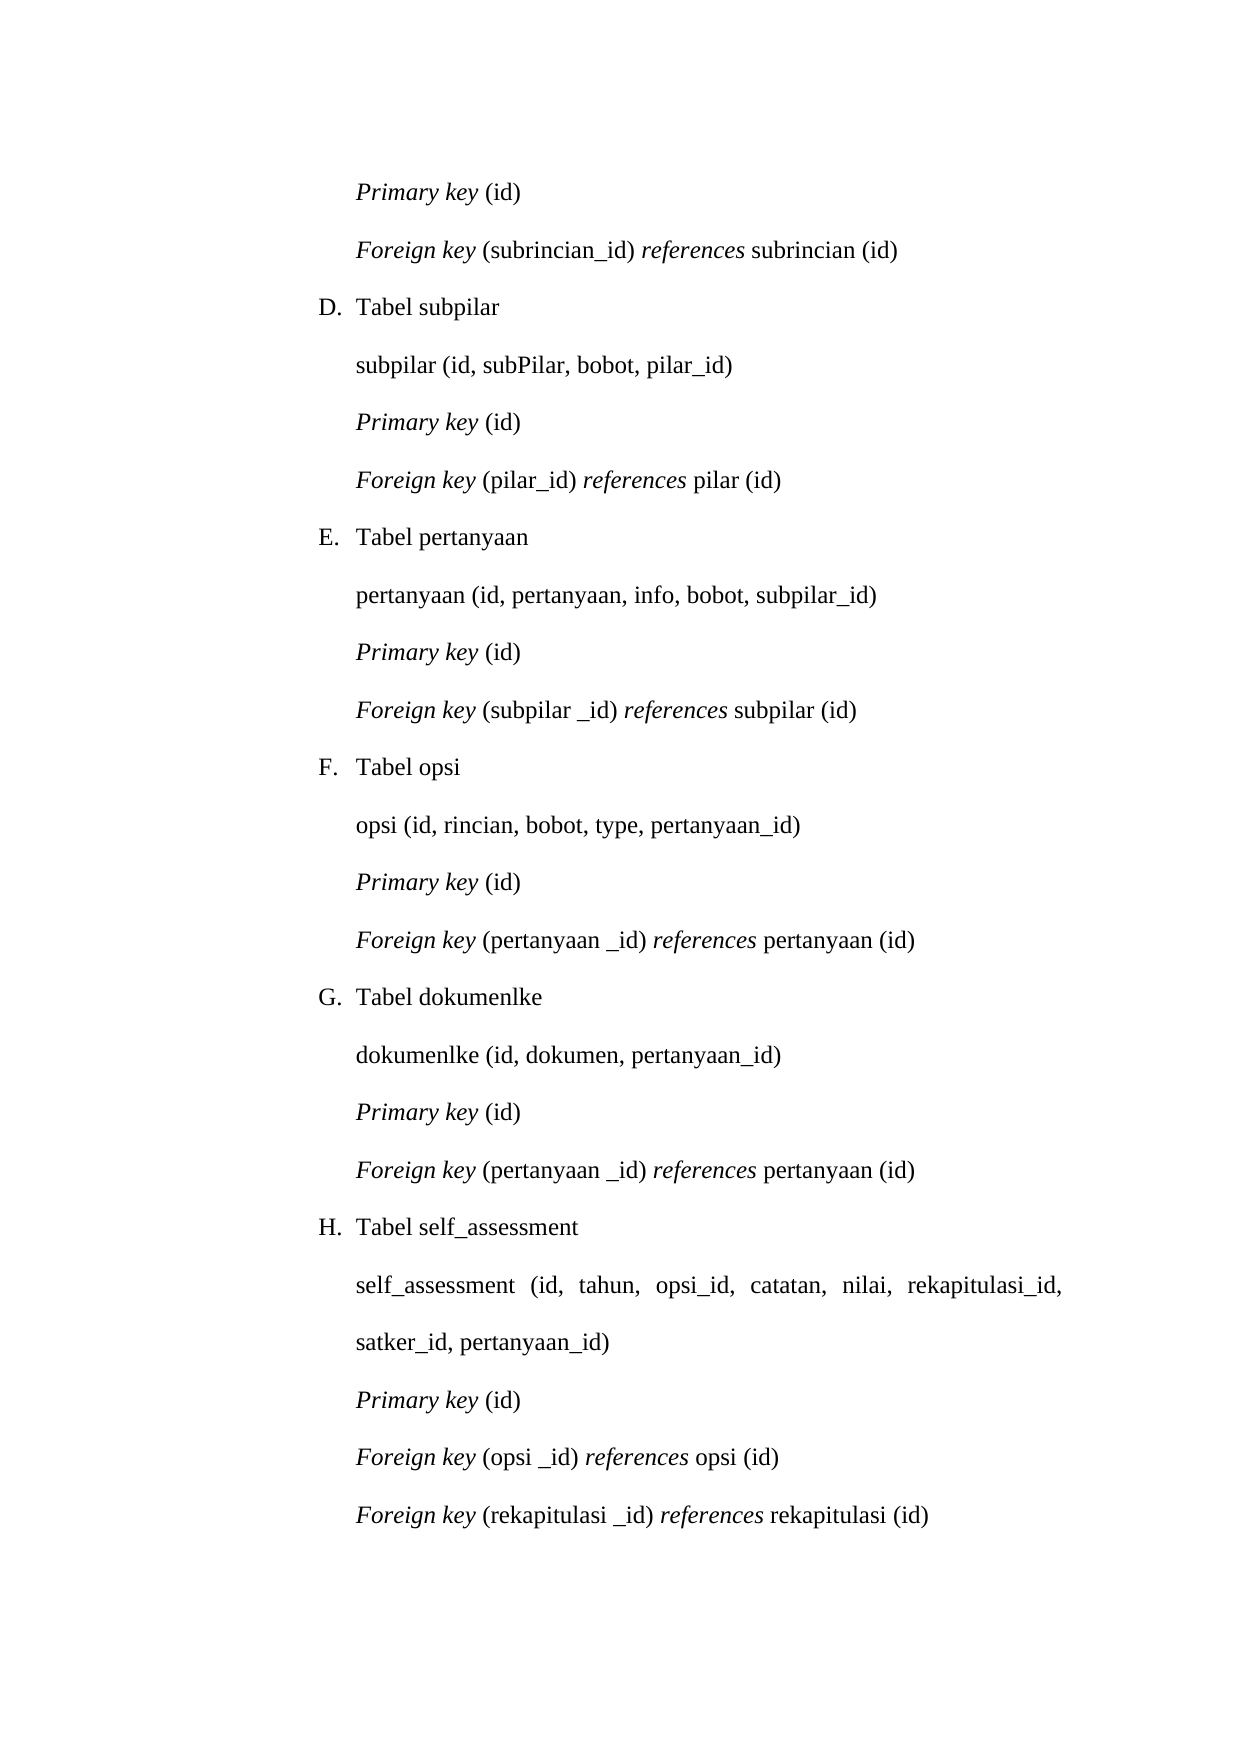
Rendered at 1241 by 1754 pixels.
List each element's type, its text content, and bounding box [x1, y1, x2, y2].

list dokumenlke (id, dokumen, pertanyaan_id) [356, 1040, 1063, 1068]
list Tabel subpilar [318, 292, 1063, 321]
list Foreign key (pertanyaan _id) references pertanyaan (id) [356, 1155, 1063, 1183]
list subpilar (id, subPilar, bobot, pilar_id) [356, 350, 1063, 378]
list Foreign key (subpilar _id) references subpilar (id) [356, 695, 1063, 723]
list Foreign key (pilar_id) references pilar (id) [356, 465, 1063, 493]
list Foreign key (opsi _id) references opsi (id) [356, 1442, 1063, 1471]
list opsi (id, rincian, bobot, type, pertanyaan_id) [356, 810, 1063, 838]
list self_assessment (id, tahun, opsi_id, catatan, nilai, rekapitulasi_id, satker_id, pertanyaan_id) [356, 1270, 1063, 1356]
list Primary key (id) [356, 177, 1063, 206]
list Foreign key (rekapitulasi _id) references rekapitulasi (id) [356, 1500, 1063, 1528]
list pertanyaan (id, pertanyaan, info, bobot, subpilar_id) [356, 580, 1063, 608]
list Primary key (id) [356, 1097, 1063, 1126]
list Tabel opsi [318, 752, 1063, 781]
list Primary key (id) [356, 867, 1063, 896]
list Primary key (id) [356, 637, 1063, 666]
list Foreign key (subrincian_id) references subrincian (id) [356, 235, 1063, 263]
list Primary key (id) [356, 1385, 1063, 1413]
list Primary key (id) [356, 407, 1063, 436]
list Foreign key (pertanyaan _id) references pertanyaan (id) [356, 925, 1063, 953]
list Tabel dokumenlke [318, 982, 1063, 1011]
list Tabel pertanyaan [318, 522, 1063, 551]
list Tabel self_assessment [318, 1212, 1063, 1241]
